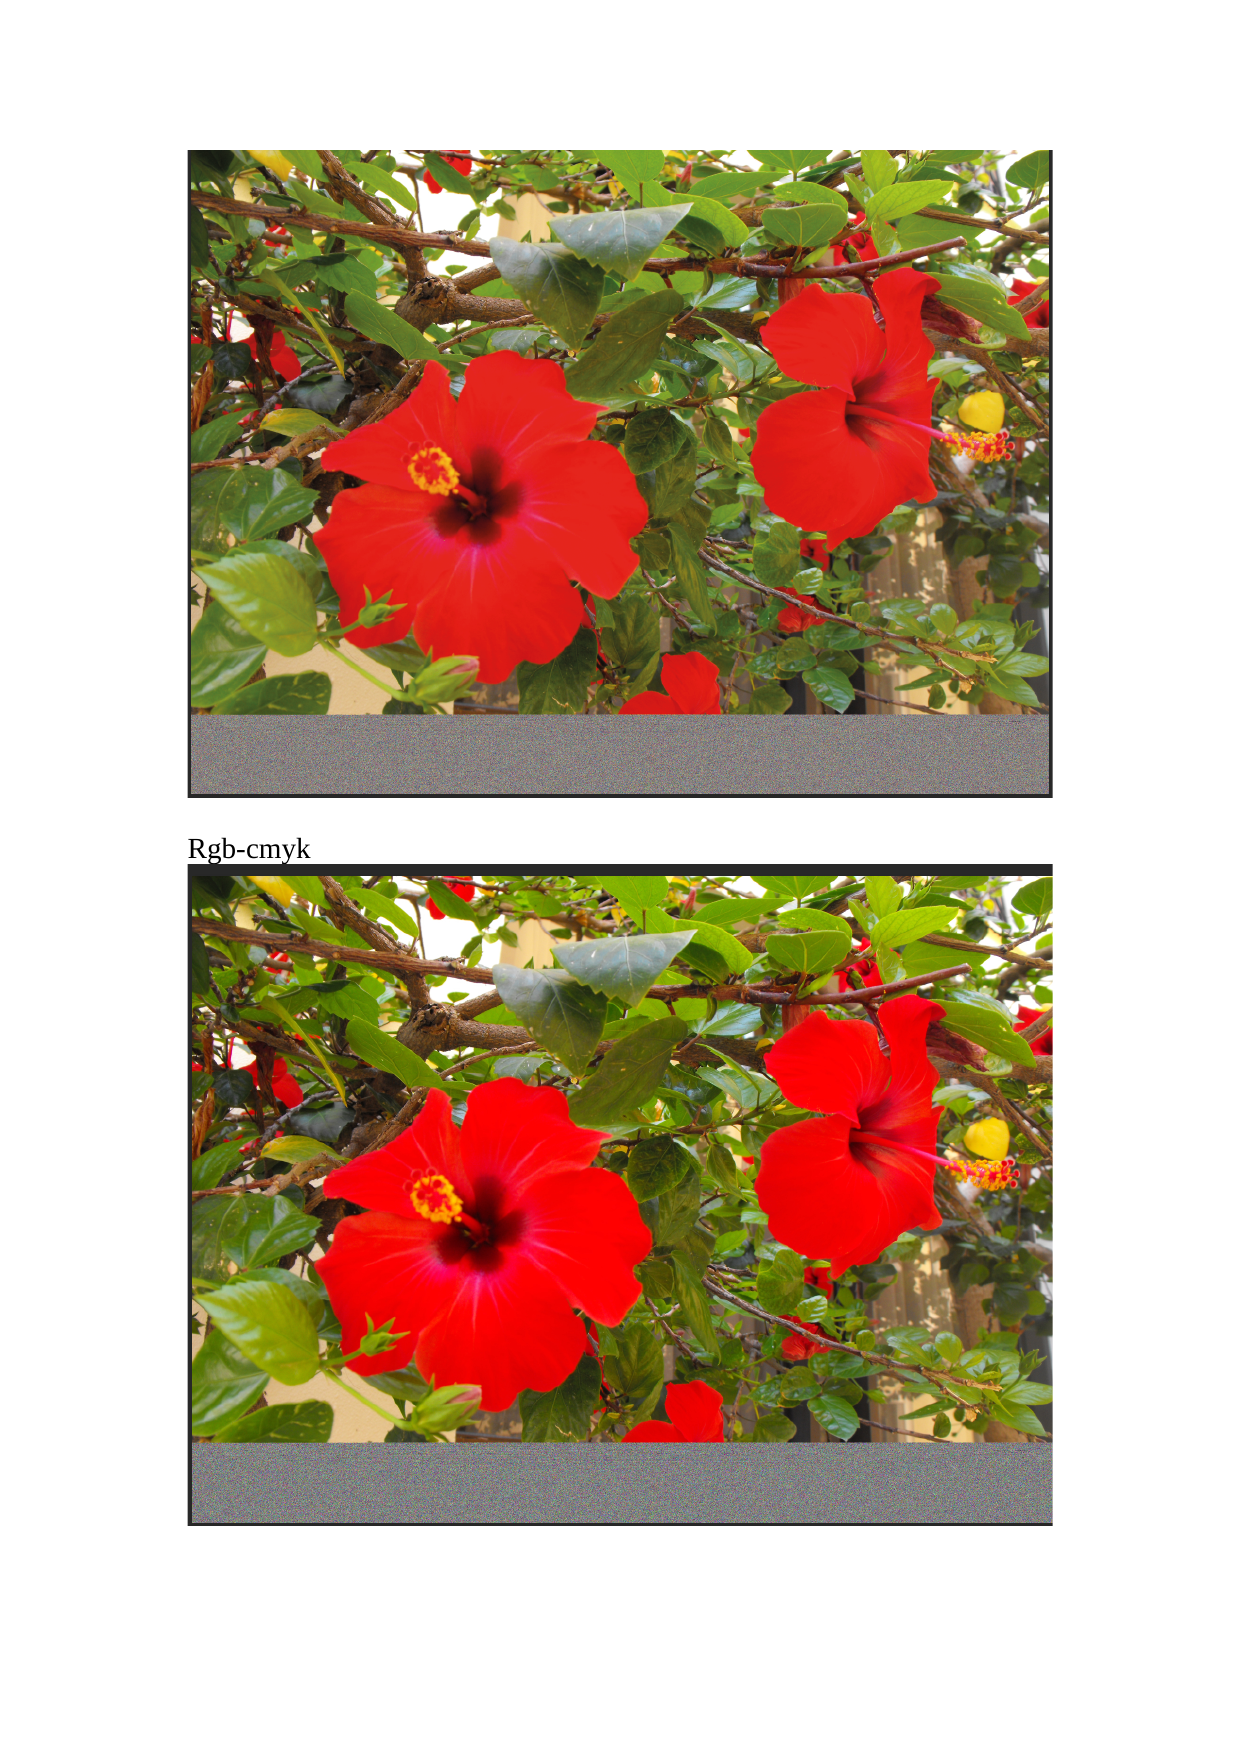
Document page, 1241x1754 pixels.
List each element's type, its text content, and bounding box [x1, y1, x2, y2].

text Rgb-cmyk [187, 831, 1053, 864]
picture [187, 150, 1053, 798]
picture [187, 864, 1053, 1526]
